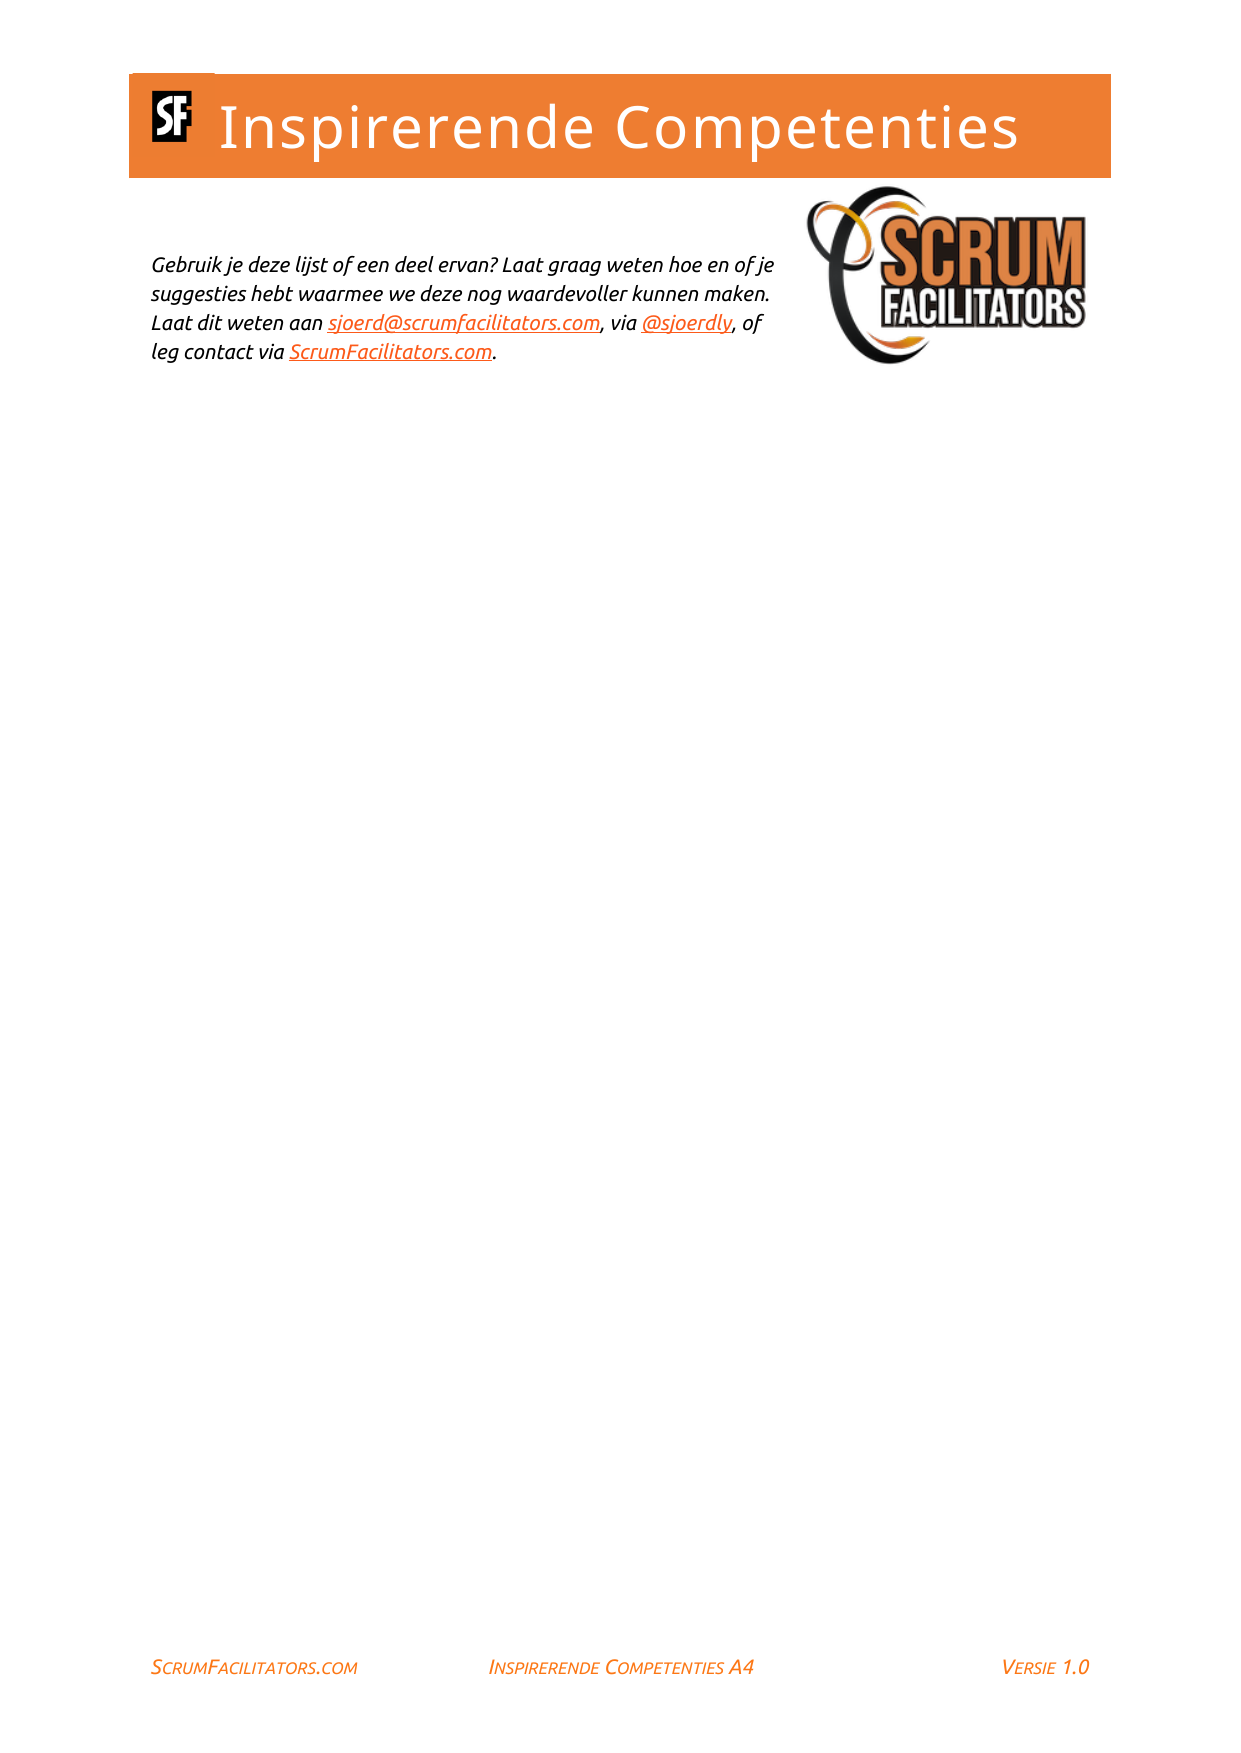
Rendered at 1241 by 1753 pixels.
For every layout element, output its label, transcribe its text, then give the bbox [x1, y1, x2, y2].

picture [802, 169, 1090, 369]
text Gebruik je deze lijst of een deel ervan? Laat graag weten hoe en of je suggesties hebt waarmee we deze nog waardevoller kunnen maken. Laat dit weten aan sjoerd@scrumfacilitators.com, via @sjoerdly, of leg contact via ScrumFacilitators.com. [150, 253, 802, 363]
picture [131, 77, 208, 112]
